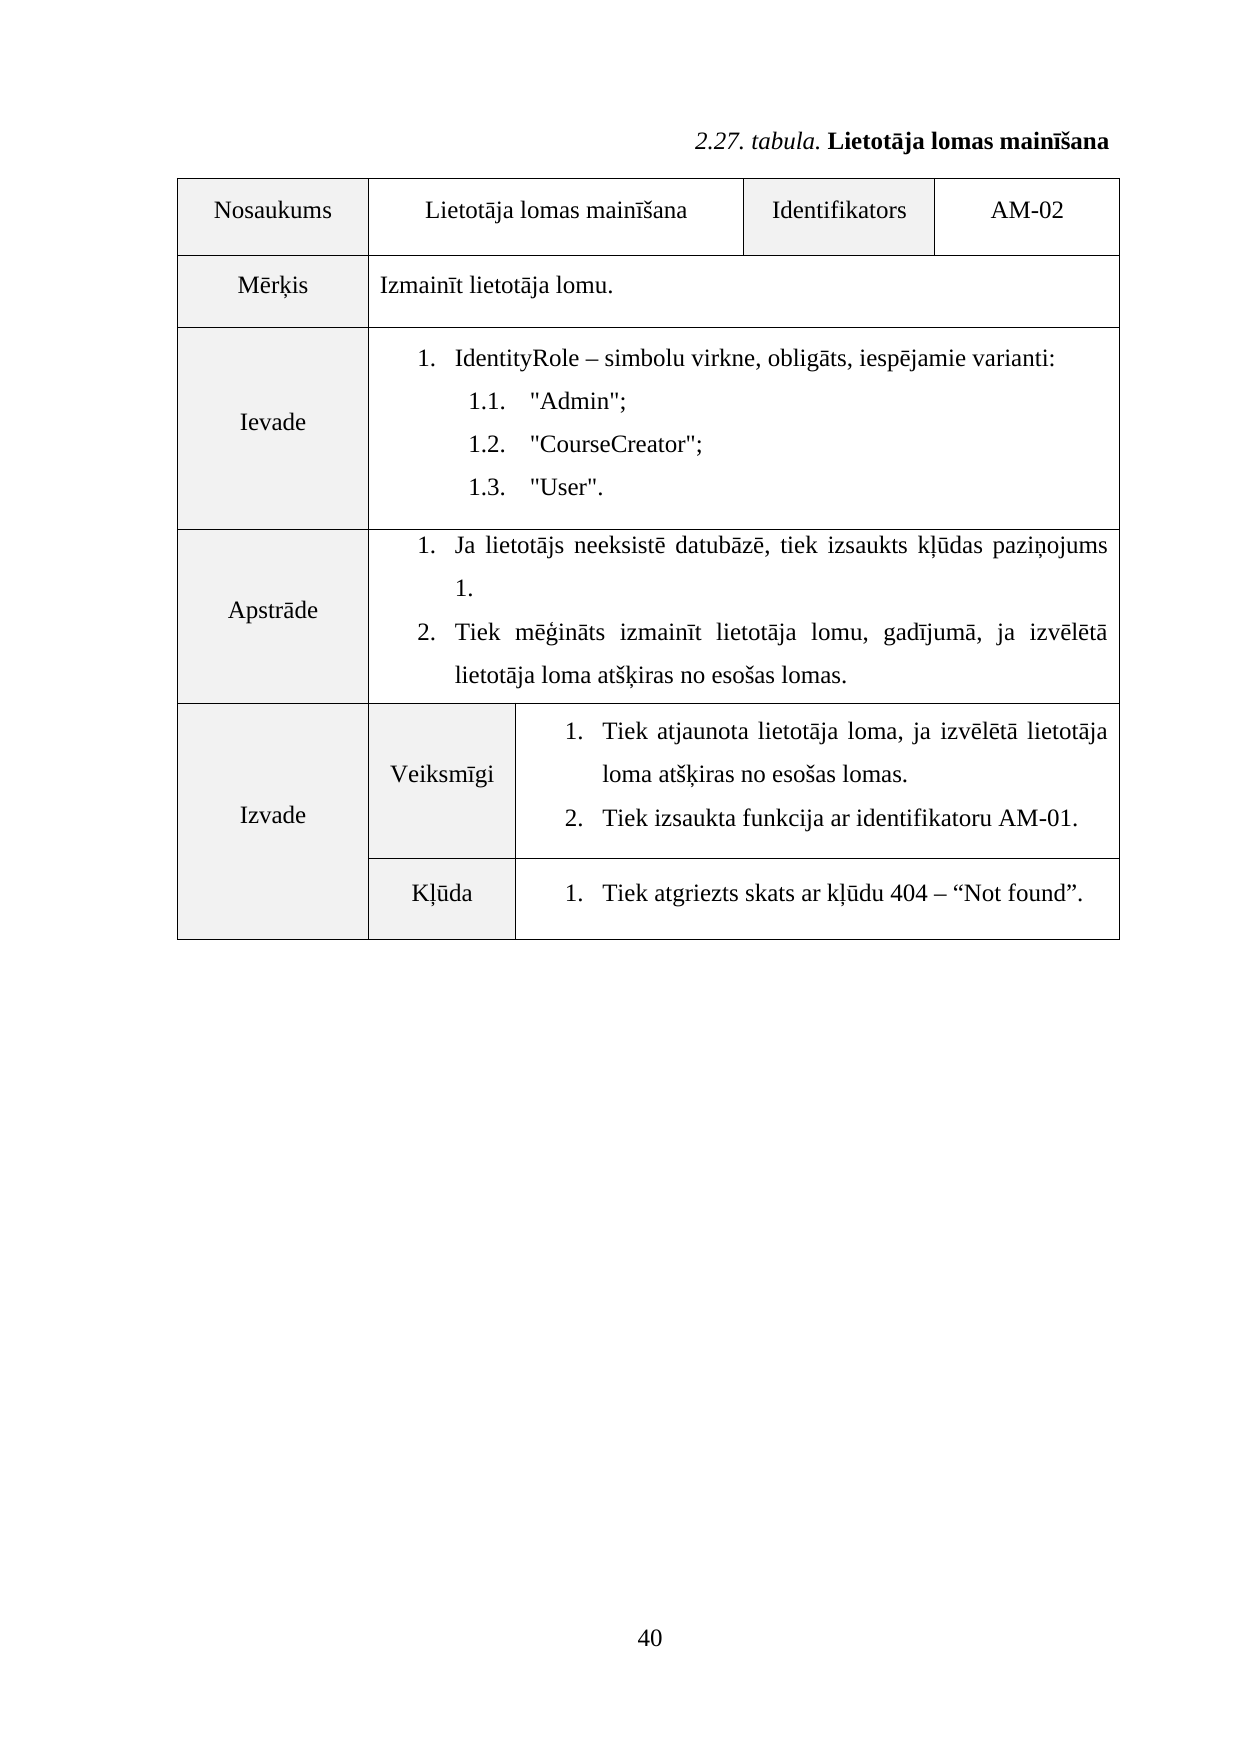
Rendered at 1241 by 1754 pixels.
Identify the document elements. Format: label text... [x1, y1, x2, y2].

table_cell Izvade [178, 704, 368, 939]
table_cell Kļūda [369, 859, 515, 939]
table_cell Tiek atjaunota lietotāja loma, ja izvēlētā lietotāja loma atšķiras no esošas lomas. Tiek izsaukta funkcija ar identifikatoru AM-01. [516, 704, 1119, 858]
table_cell Izmainīt lietotāja lomu. [369, 256, 1119, 327]
table_cell Mērķis [178, 256, 368, 327]
table_cell IdentityRole – simbolu virkne, obligāts, iespējamie varianti: "Admin"; "CourseCreator"; "User". [369, 328, 1119, 529]
table_header Lietotāja lomas mainīšana [369, 179, 743, 255]
table_header AM-02 [935, 179, 1119, 255]
table_header Nosaukums [178, 179, 368, 255]
table_cell Apstrāde [178, 530, 368, 703]
table_cell Ievade [178, 328, 368, 529]
table_cell Tiek atgriezts skats ar kļūdu 404 – “Not found”. [516, 859, 1119, 939]
table_cell Veiksmīgi [369, 704, 515, 858]
table_header Identifikators [744, 179, 934, 255]
table_cell Ja lietotājs neeksistē datubāzē, tiek izsaukts kļūdas paziņojums 1. Tiek mēģināts izmainīt lietotāja lomu, gadījumā, ja izvēlētā lietotāja loma atšķiras no esošas lomas. [369, 530, 1119, 703]
